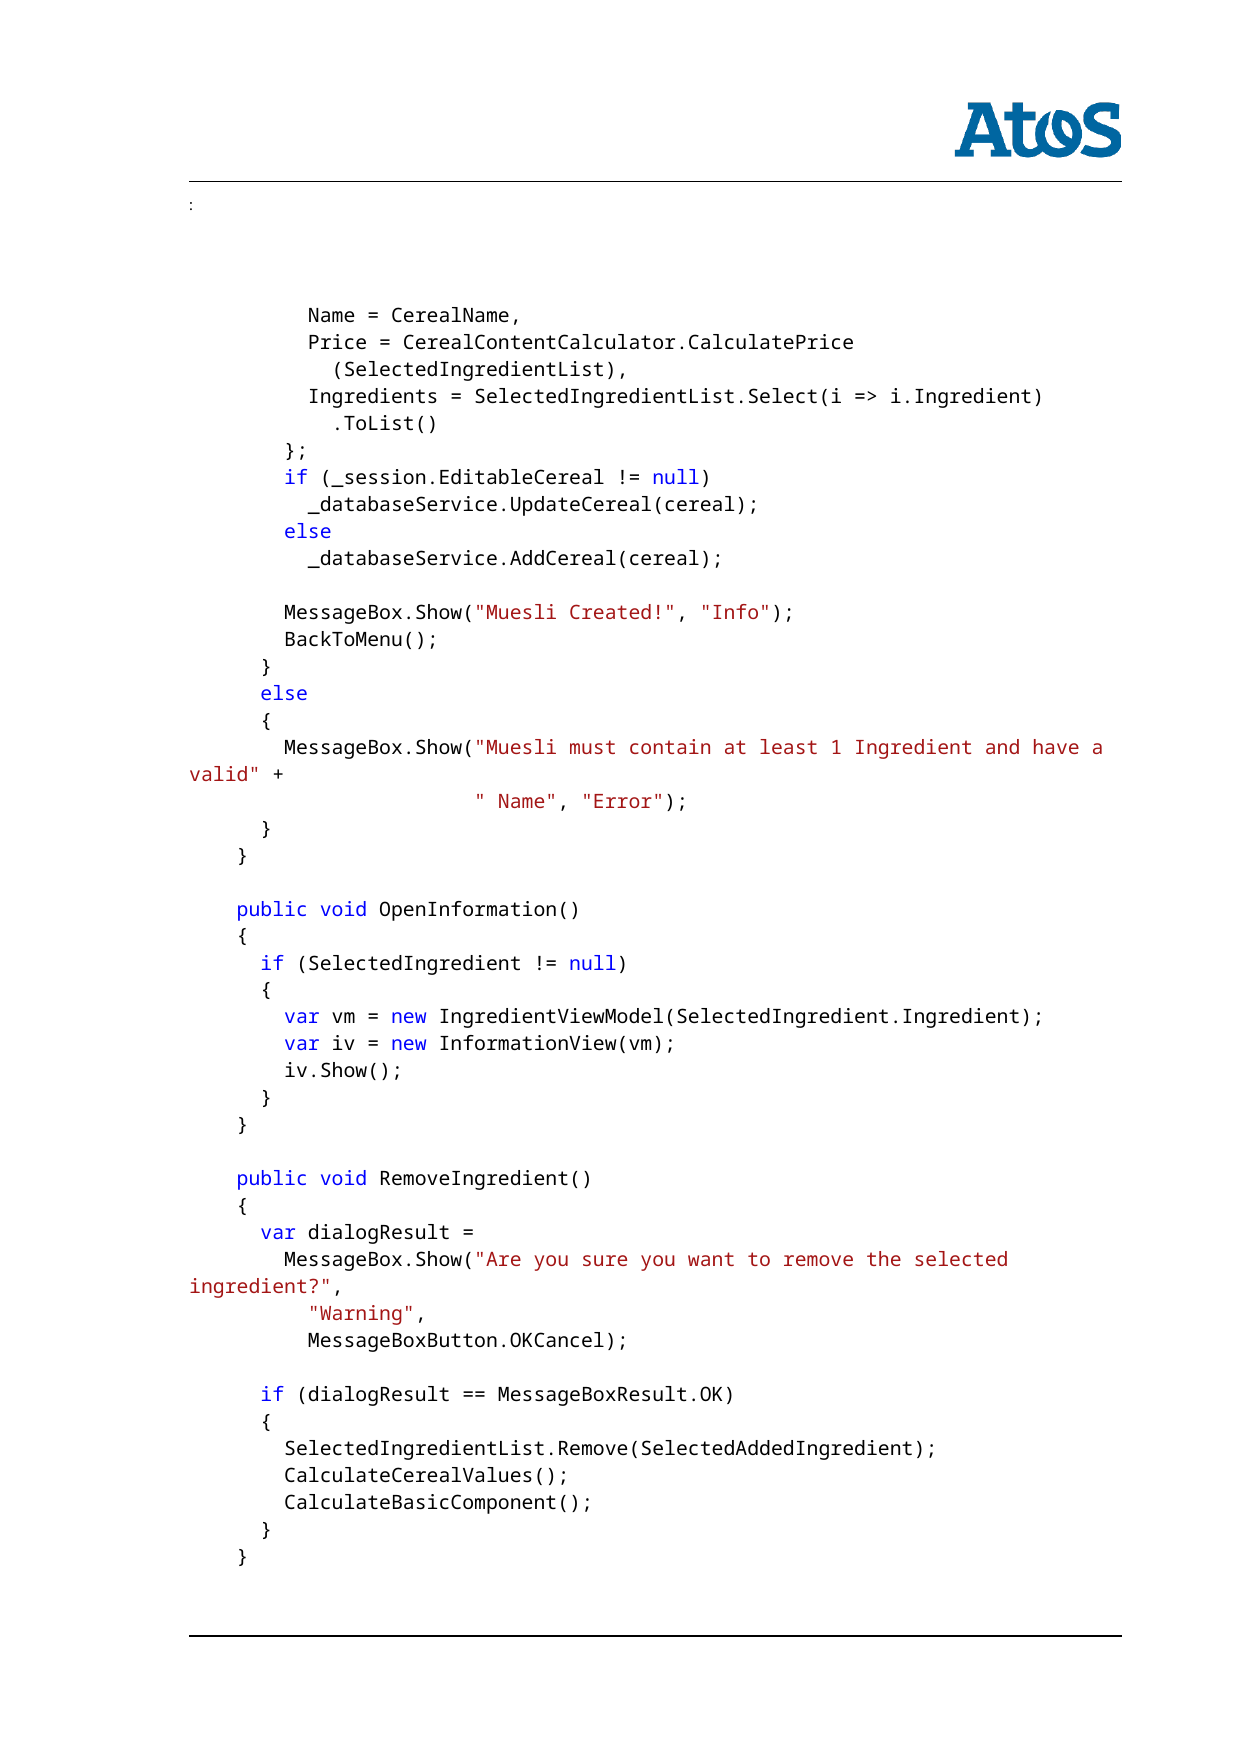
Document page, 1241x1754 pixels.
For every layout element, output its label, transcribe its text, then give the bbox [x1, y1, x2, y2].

text public void OpenInformation() [189, 895, 1122, 922]
text "Warning", [189, 1299, 1122, 1326]
text " Name", "Error"); [189, 787, 1122, 814]
text (SelectedIngredientList), [189, 355, 1122, 382]
text Price = CerealContentCalculator.CalculatePrice [189, 328, 1122, 355]
text if (_session.EditableCereal != null) [189, 463, 1122, 490]
text MessageBox.Show("Muesli Created!", "Info"); [189, 598, 1122, 625]
text var vm = new IngredientViewModel(SelectedIngredient.Ingredient); [189, 1003, 1122, 1030]
text BackToMenu(); [189, 625, 1122, 652]
text _databaseService.AddCereal(cereal); [189, 544, 1122, 571]
text var iv = new InformationView(vm); [189, 1030, 1122, 1057]
text MessageBox.Show("Muesli must contain at least 1 Ingredient and have a valid" + [189, 733, 1122, 787]
text if (SelectedIngredient != null) [189, 949, 1122, 976]
text MessageBoxButton.OKCancel); [189, 1326, 1122, 1353]
text iv.Show(); [189, 1057, 1122, 1084]
text { [189, 922, 1122, 949]
text else [189, 517, 1122, 544]
text { [189, 1407, 1122, 1434]
text CalculateBasicComponent(); [189, 1488, 1122, 1515]
text } [189, 1084, 1122, 1111]
text CalculateCerealValues(); [189, 1461, 1122, 1488]
text if (dialogResult == MessageBoxResult.OK) [189, 1380, 1122, 1407]
text var dialogResult = [189, 1218, 1122, 1246]
text .ToList() [189, 409, 1122, 436]
text MessageBox.Show("Are you sure you want to remove the selected ingredient?", [189, 1246, 1122, 1299]
text { [189, 1192, 1122, 1218]
text } [189, 1542, 1122, 1569]
text } [189, 1111, 1122, 1138]
picture [952, 100, 1121, 157]
text _databaseService.UpdateCereal(cereal); [189, 490, 1122, 517]
text } [189, 841, 1122, 868]
text } [189, 652, 1122, 679]
text Name = CerealName, [189, 301, 1122, 328]
text public void RemoveIngredient() [189, 1164, 1122, 1192]
text SelectedIngredientList.Remove(SelectedAddedIngredient); [189, 1434, 1122, 1461]
text else [189, 679, 1122, 706]
text } [189, 814, 1122, 841]
text { [189, 706, 1122, 733]
text } [189, 1515, 1122, 1542]
text { [189, 976, 1122, 1003]
text }; [189, 436, 1122, 463]
text Ingredients = SelectedIngredientList.Select(i => i.Ingredient) [189, 382, 1122, 409]
